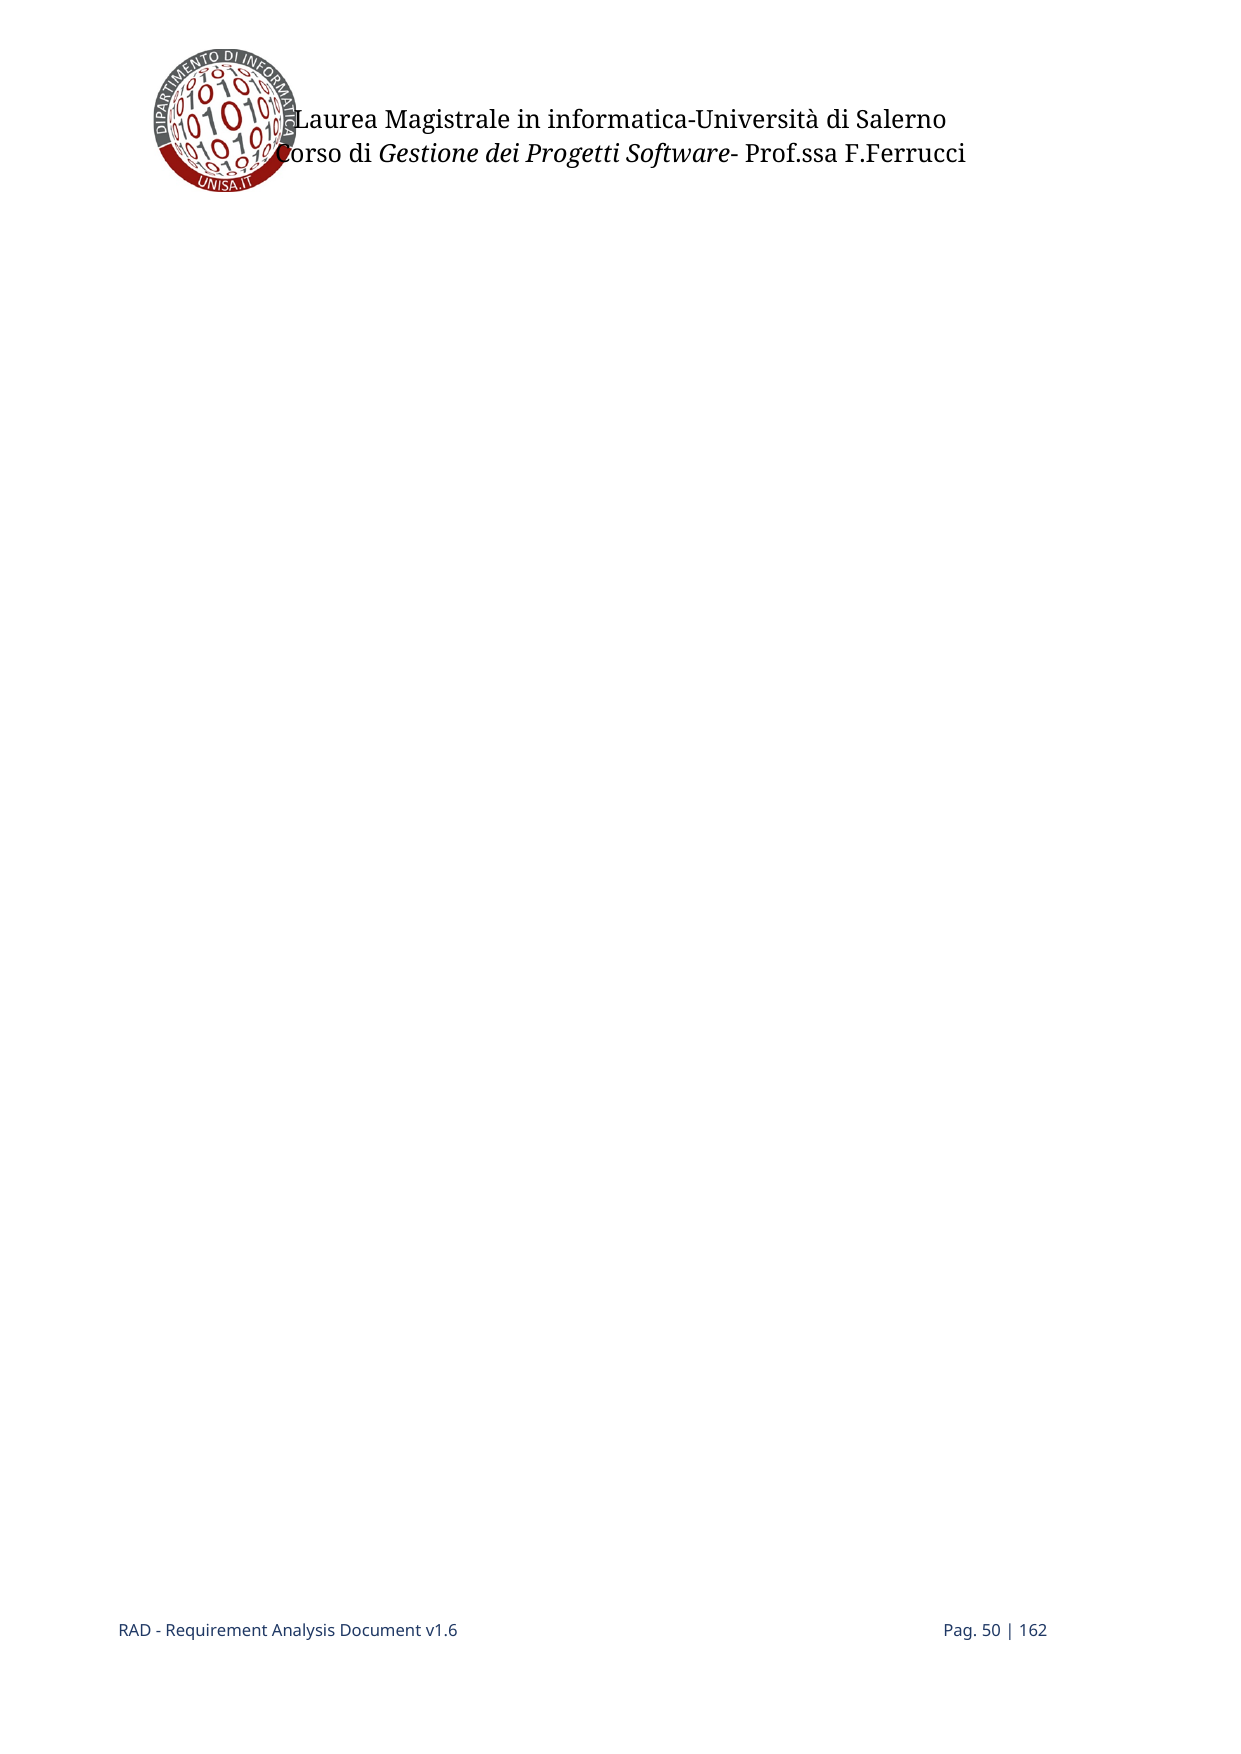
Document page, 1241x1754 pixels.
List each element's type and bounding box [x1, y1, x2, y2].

picture [153, 49, 297, 192]
